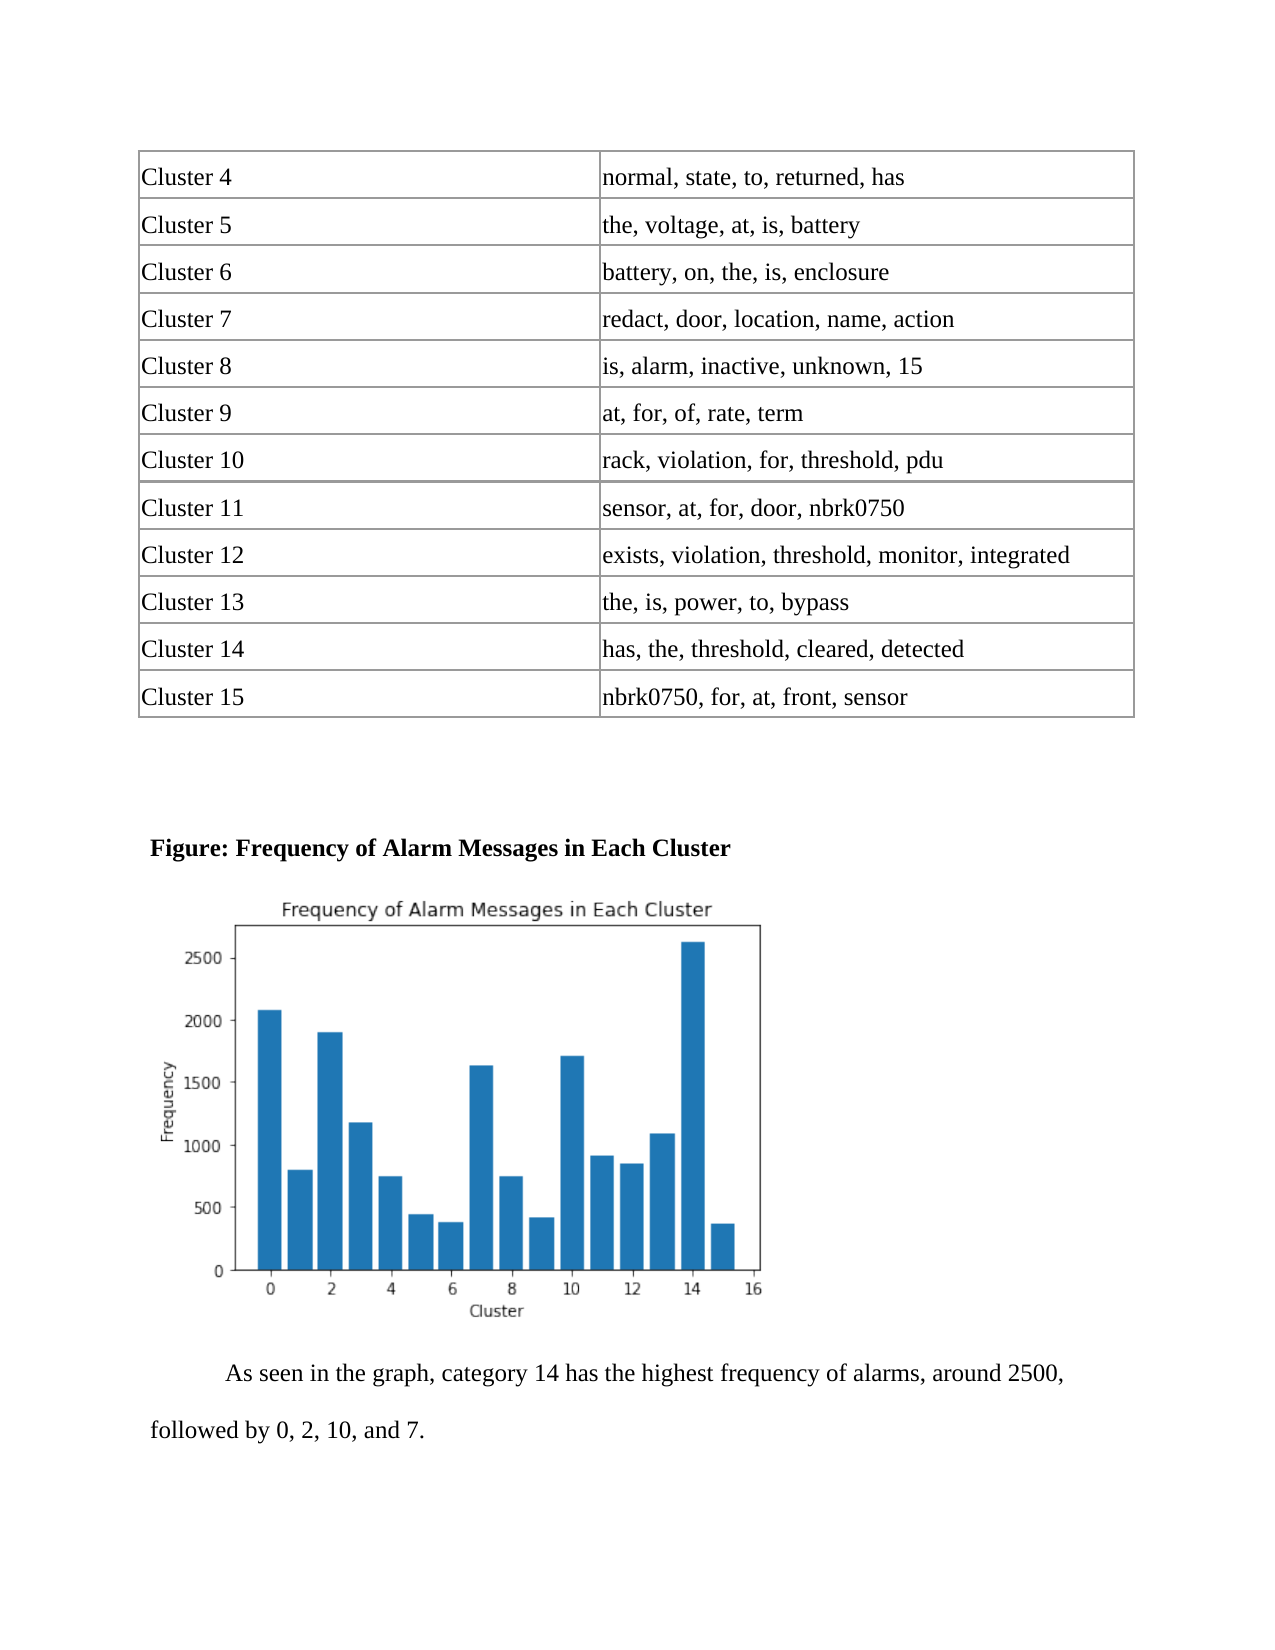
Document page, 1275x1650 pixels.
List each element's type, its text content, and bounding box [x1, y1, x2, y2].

table_cell Cluster 10 [140, 435, 599, 480]
table_cell Cluster 6 [140, 246, 599, 292]
table_cell nbrk0750, for, at, front, sensor [601, 671, 1133, 716]
table_cell Cluster 14 [140, 624, 599, 669]
table_cell Cluster 9 [140, 388, 599, 433]
table_cell rack, violation, for, threshold, pdu [601, 435, 1133, 480]
table_cell normal, state, to, returned, has [601, 152, 1133, 197]
table_cell sensor, at, for, door, nbrk0750 [601, 483, 1133, 527]
picture [150, 890, 774, 1330]
table_cell Cluster 5 [140, 199, 599, 244]
table_cell the, voltage, at, is, battery [601, 199, 1133, 244]
table_cell Cluster 13 [140, 577, 599, 622]
table_cell Cluster 15 [140, 671, 599, 716]
table_cell Cluster 8 [140, 341, 599, 386]
table_cell Cluster 11 [140, 483, 599, 527]
table_cell at, for, of, rate, term [601, 388, 1133, 433]
text As seen in the graph, category 14 has the highest frequency of alarms, around 2500, followed by 0, 2, 10, and 7. [150, 1358, 1125, 1444]
table_cell is, alarm, inactive, unknown, 15 [601, 341, 1133, 386]
table_cell has, the, threshold, cleared, detected [601, 624, 1133, 669]
table_cell Cluster 12 [140, 530, 599, 575]
table_cell exists, violation, threshold, monitor, integrated [601, 530, 1133, 575]
table_cell the, is, power, to, bypass [601, 577, 1133, 622]
table_cell battery, on, the, is, enclosure [601, 246, 1133, 292]
table_cell Cluster 7 [140, 294, 599, 339]
text Figure: Frequency of Alarm Messages in Each Cluster [150, 833, 1125, 862]
table_cell Cluster 4 [140, 152, 599, 197]
table_cell redact, door, location, name, action [601, 294, 1133, 339]
